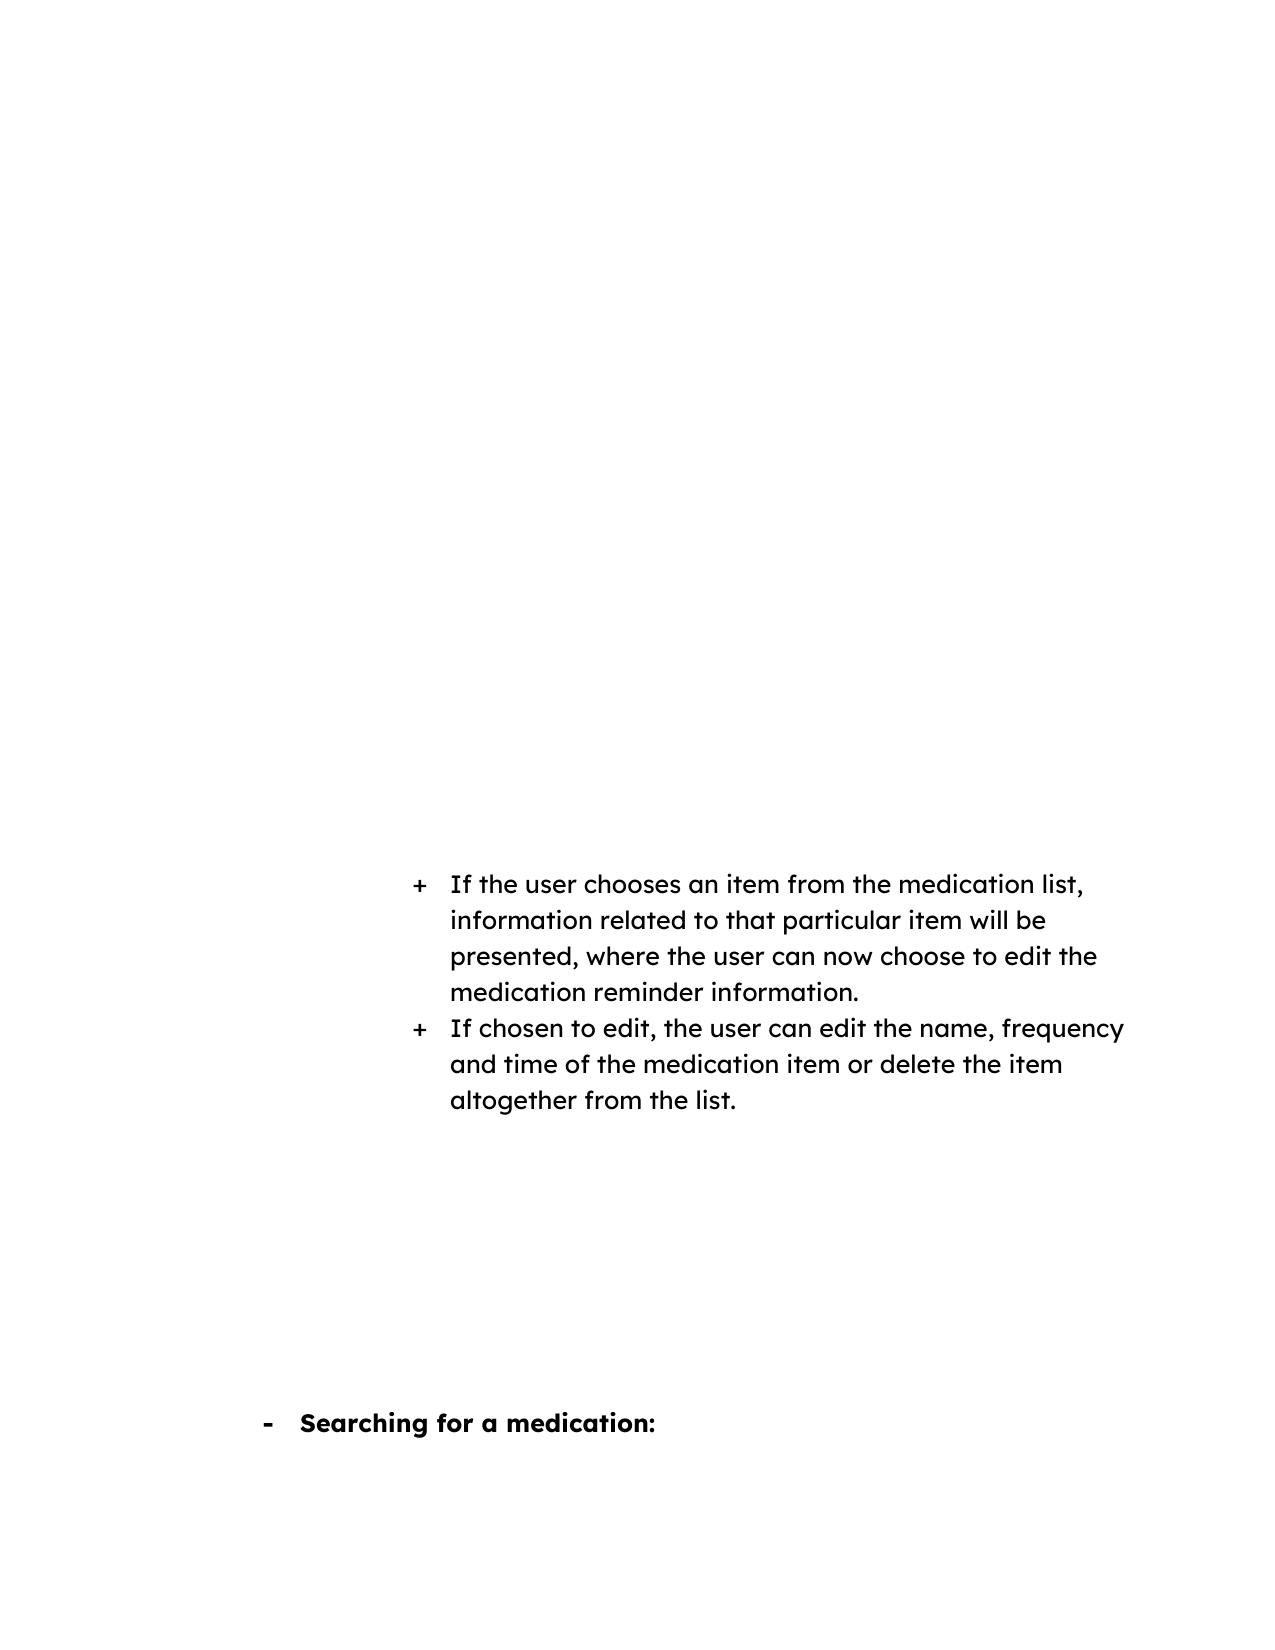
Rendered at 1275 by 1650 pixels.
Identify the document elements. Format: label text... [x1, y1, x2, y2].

list Searching for a medication: [262, 1408, 1125, 1439]
list If the user chooses an item from the medication list, information related to that particular item will be presented, where the user can now choose to edit the medication reminder information. [412, 869, 1125, 1008]
list If chosen to edit, the user can edit the name, frequency and time of the medication item or delete the item altogether from the list. [412, 1012, 1125, 1116]
